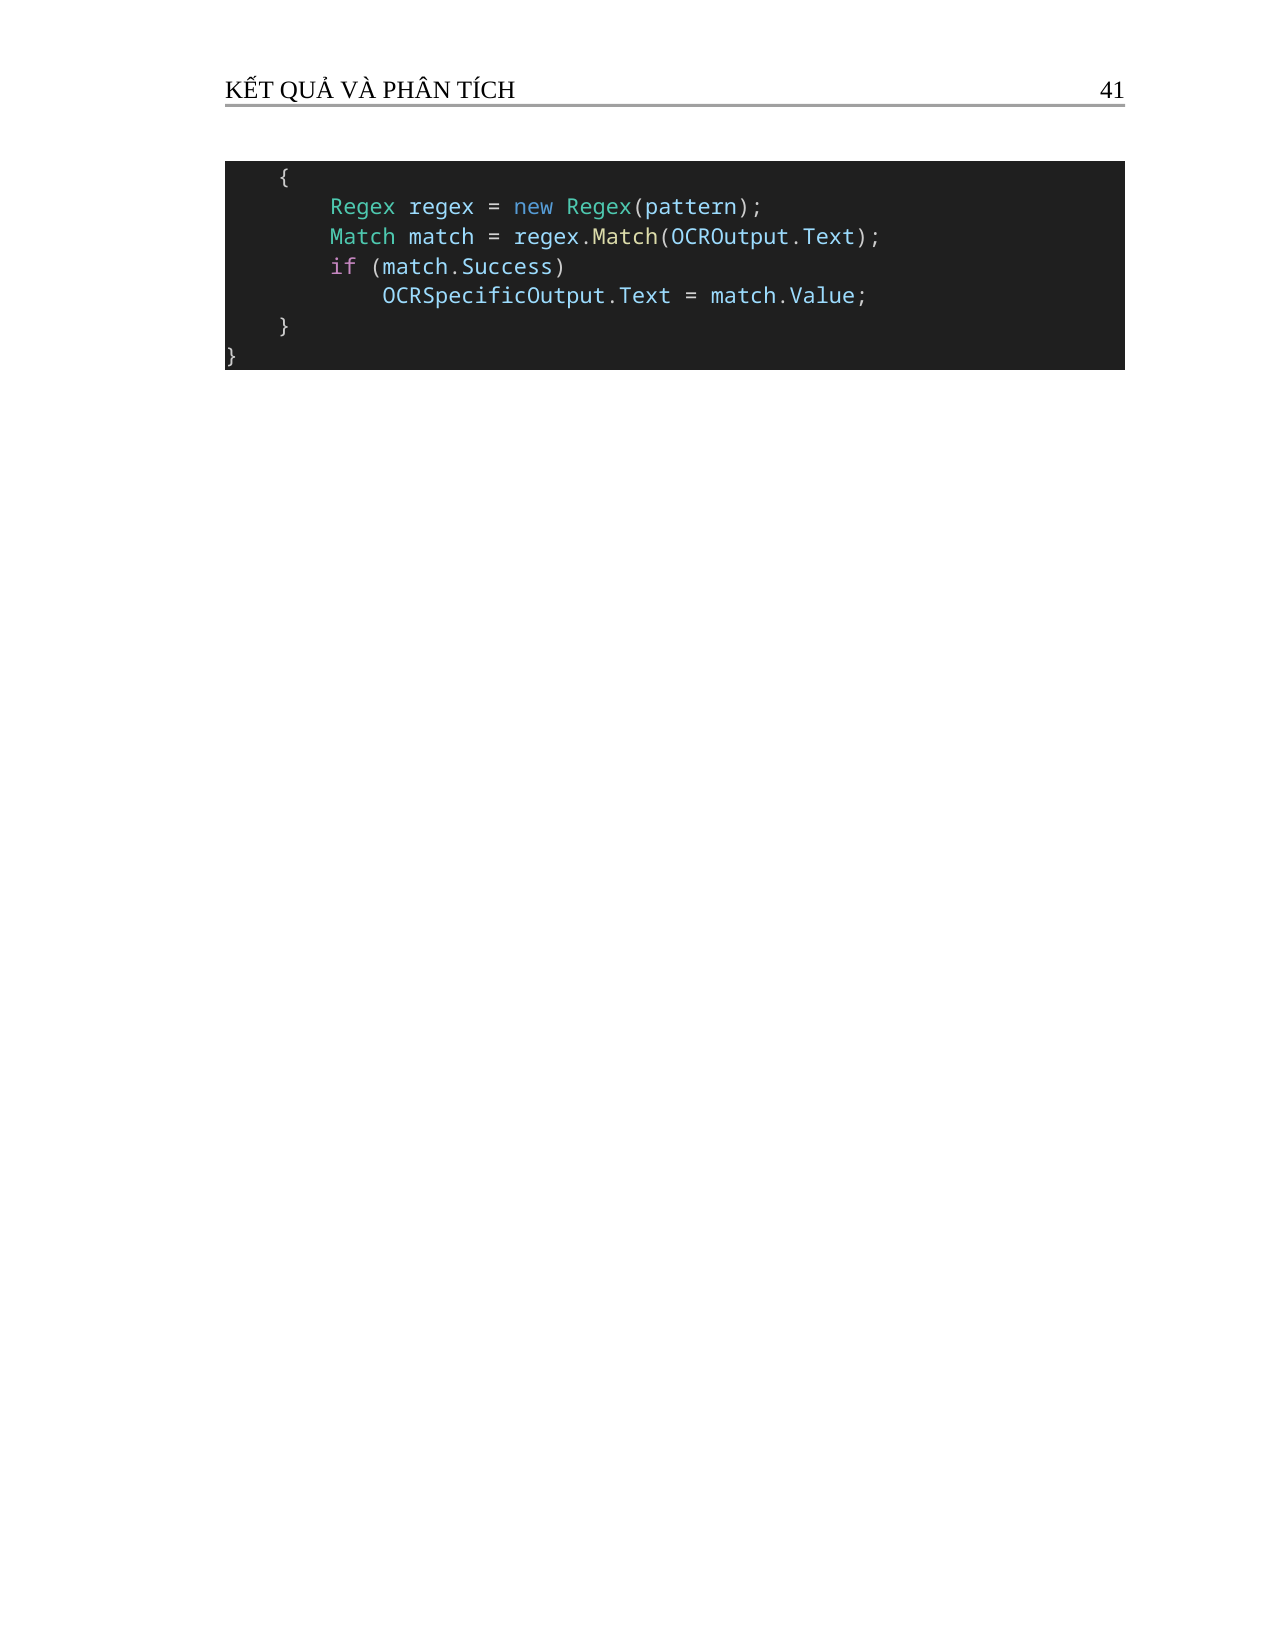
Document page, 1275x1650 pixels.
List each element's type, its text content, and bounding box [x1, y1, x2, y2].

text } [225, 310, 1125, 340]
text Regex regex = new Regex(pattern); [225, 191, 1125, 221]
text Match match = regex.Match(OCROutput.Text); [225, 221, 1125, 251]
text } [225, 340, 1125, 370]
text OCRSpecificOutput.Text = match.Value; [225, 280, 1125, 310]
text { [225, 161, 1125, 191]
text if (match.Success) [225, 251, 1125, 280]
